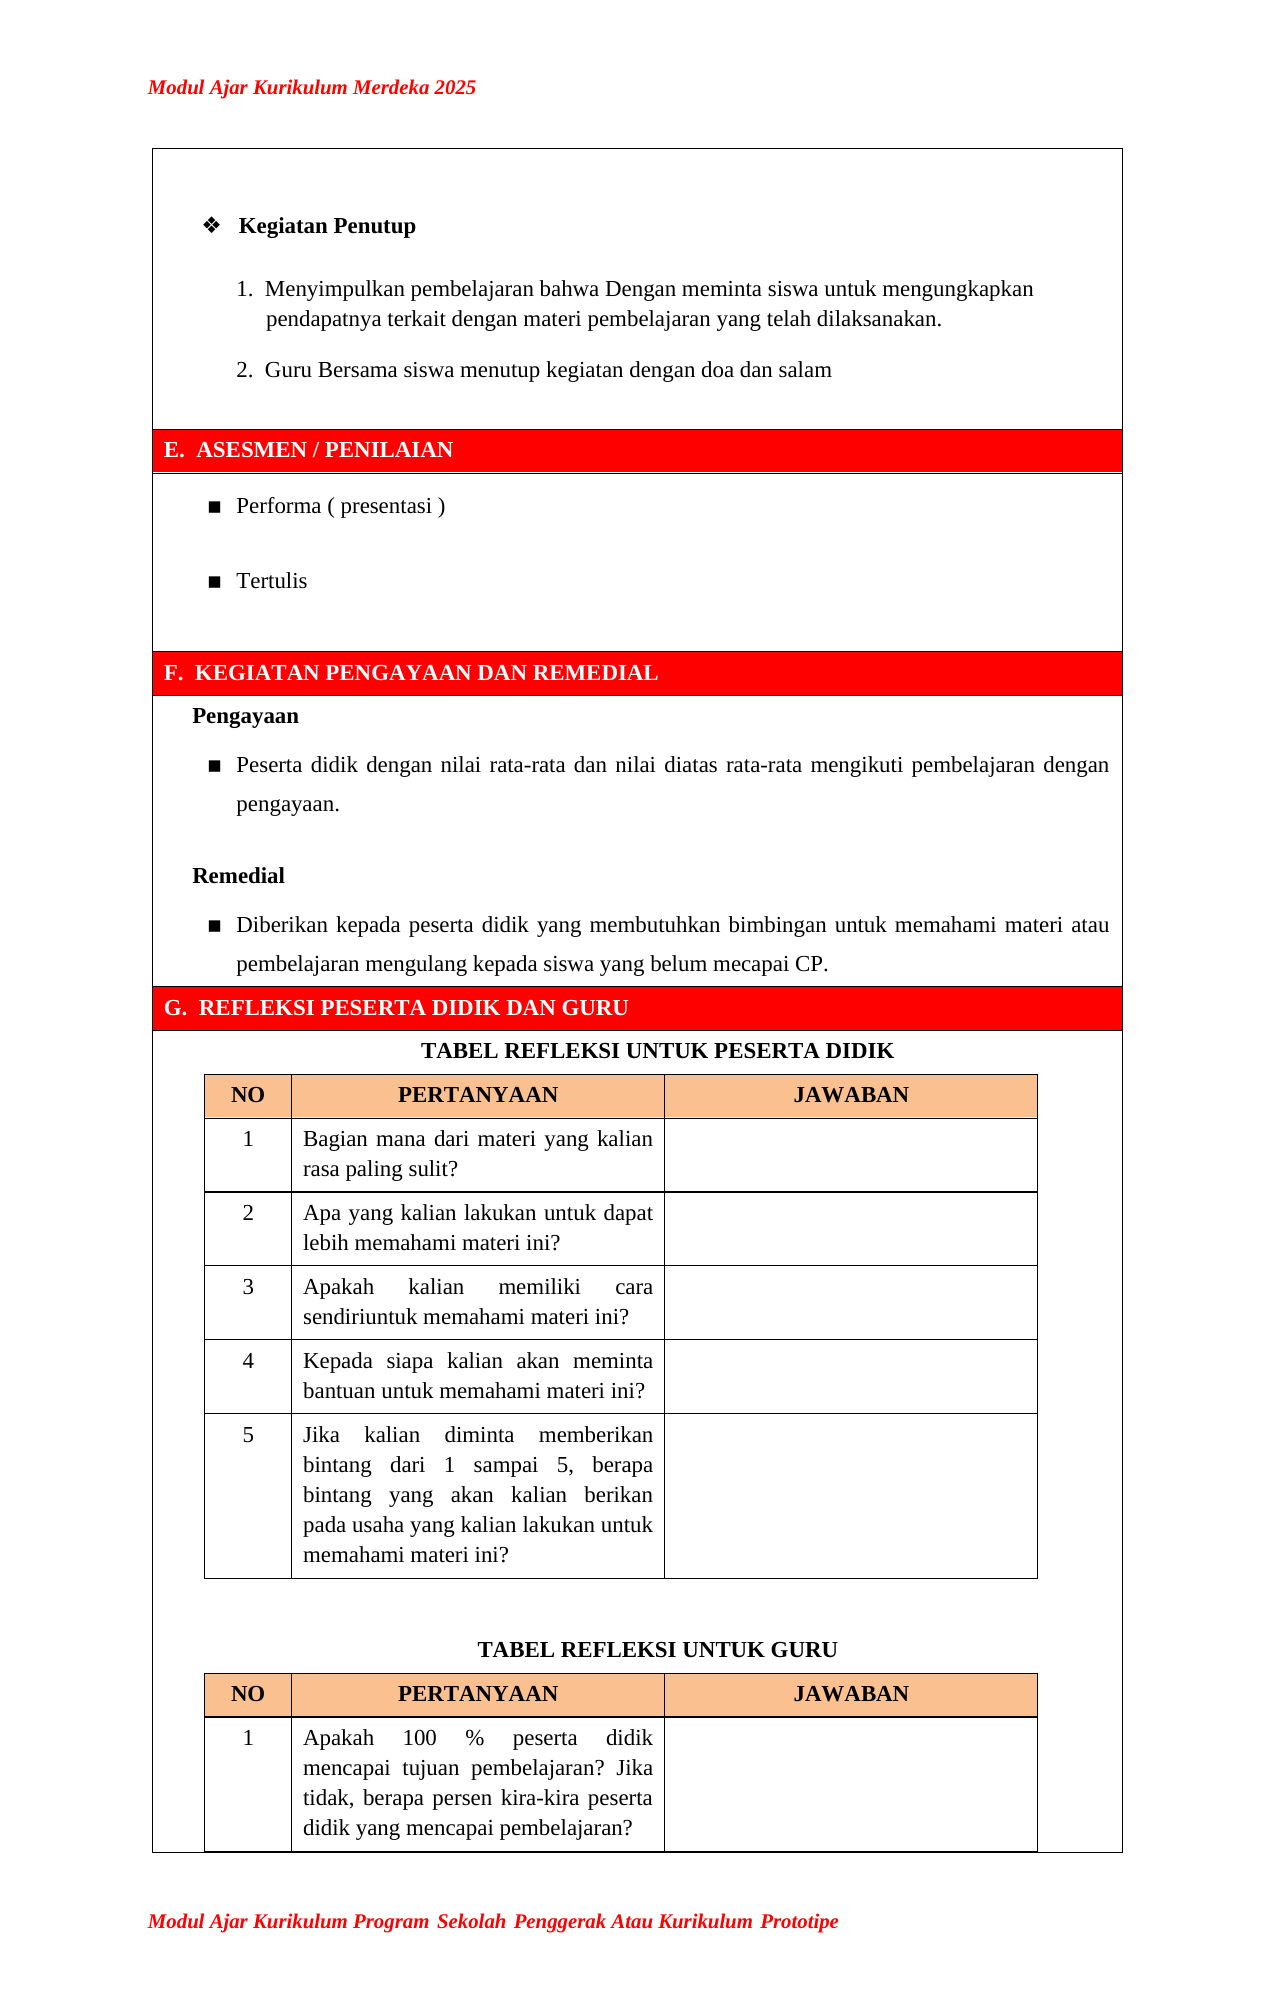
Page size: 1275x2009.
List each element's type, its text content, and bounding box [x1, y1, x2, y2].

table_cell F. KEGIATAN PENGAYAAN DAN REMEDIAL [153, 652, 1122, 695]
table_cell Pengayaan Peserta didik dengan nilai rata-rata dan nilai diatas rata-rata mengikuti pembelajaran dengan pengayaan. Remedial Diberikan kepada peserta didik yang membutuhkan bimbingan untuk memahami materi atau pembelajaran mengulang kepada siswa yang belum mecapai CP. [153, 696, 1122, 986]
table_cell E. ASESMEN / PENILAIAN [153, 430, 1122, 472]
table_cell Performa ( presentasi ) Tertulis [153, 474, 1122, 651]
table_cell G. REFLEKSI PESERTA DIDIK DAN GURU [153, 987, 1122, 1030]
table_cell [153, 1031, 1122, 1852]
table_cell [153, 149, 1122, 429]
